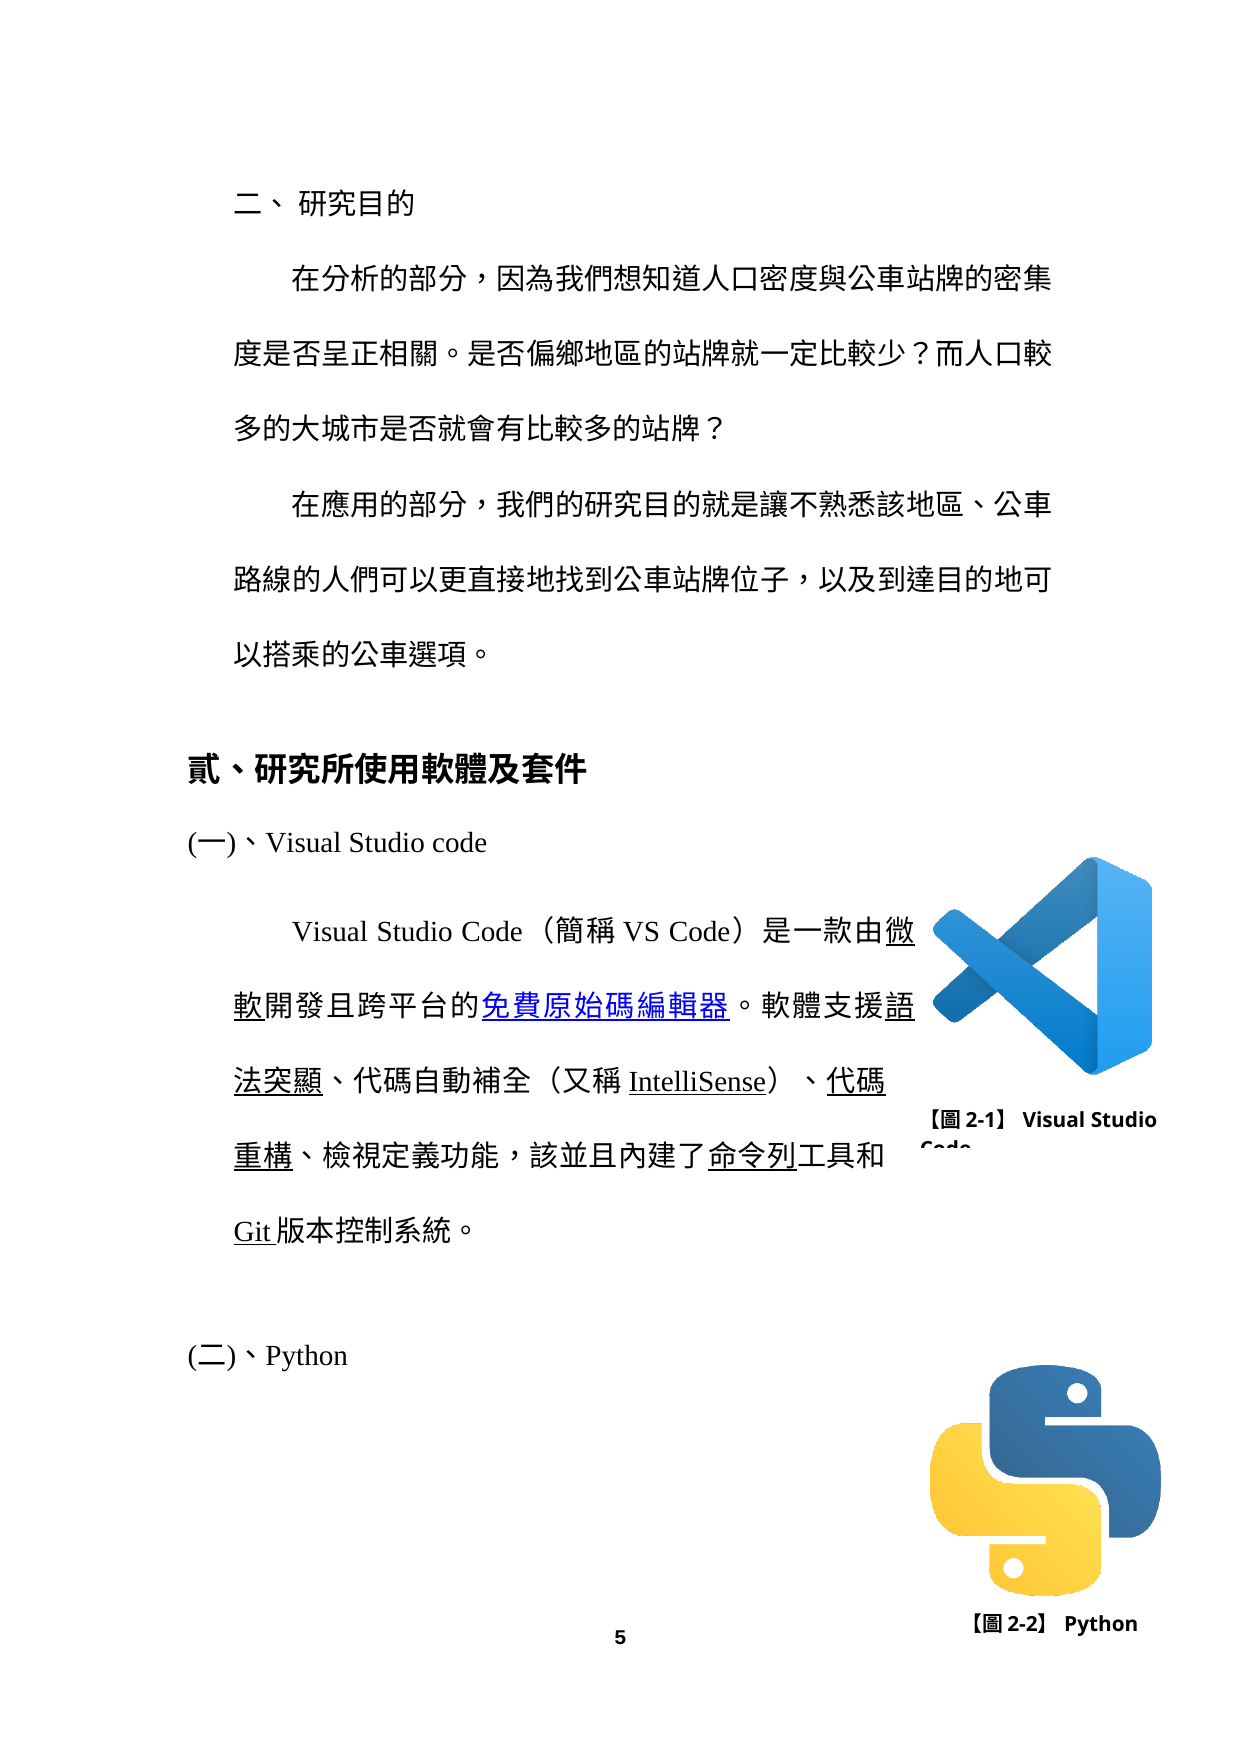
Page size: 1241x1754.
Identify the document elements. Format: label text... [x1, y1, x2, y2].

text 在分析的部分，因為我們想知道人口密度與公車站牌的密集度是否呈正相關。是否偏鄉地區的站牌就一定比較少？而人口較多的大城市是否就會有比較多的站牌？ [233, 239, 1053, 464]
text (一)、Visual Studio code [187, 804, 1053, 879]
text (二)、Python [187, 1317, 1053, 1392]
picture [933, 856, 1152, 1075]
picture [930, 1365, 1161, 1596]
text Visual Studio Code（簡稱VS Code）是一款由微軟開發且跨平台的免費原始碼編輯器。軟體支援語法突顯、代碼自動補全（又稱IntelliSense）、代碼重構、檢視定義功能，該並且內建了命令列工具和Git版本控制系統。 [233, 892, 1053, 1267]
text 貳、研究所使用軟體及套件 [187, 729, 1053, 804]
text 在應用的部分，我們的研究目的就是讓不熟悉該地區、公車路線的人們可以更直接地找到公車站牌位子，以及到達目的地可以搭乘的公車選項。 [233, 466, 1053, 691]
text 二、 研究目的 [233, 164, 1053, 239]
